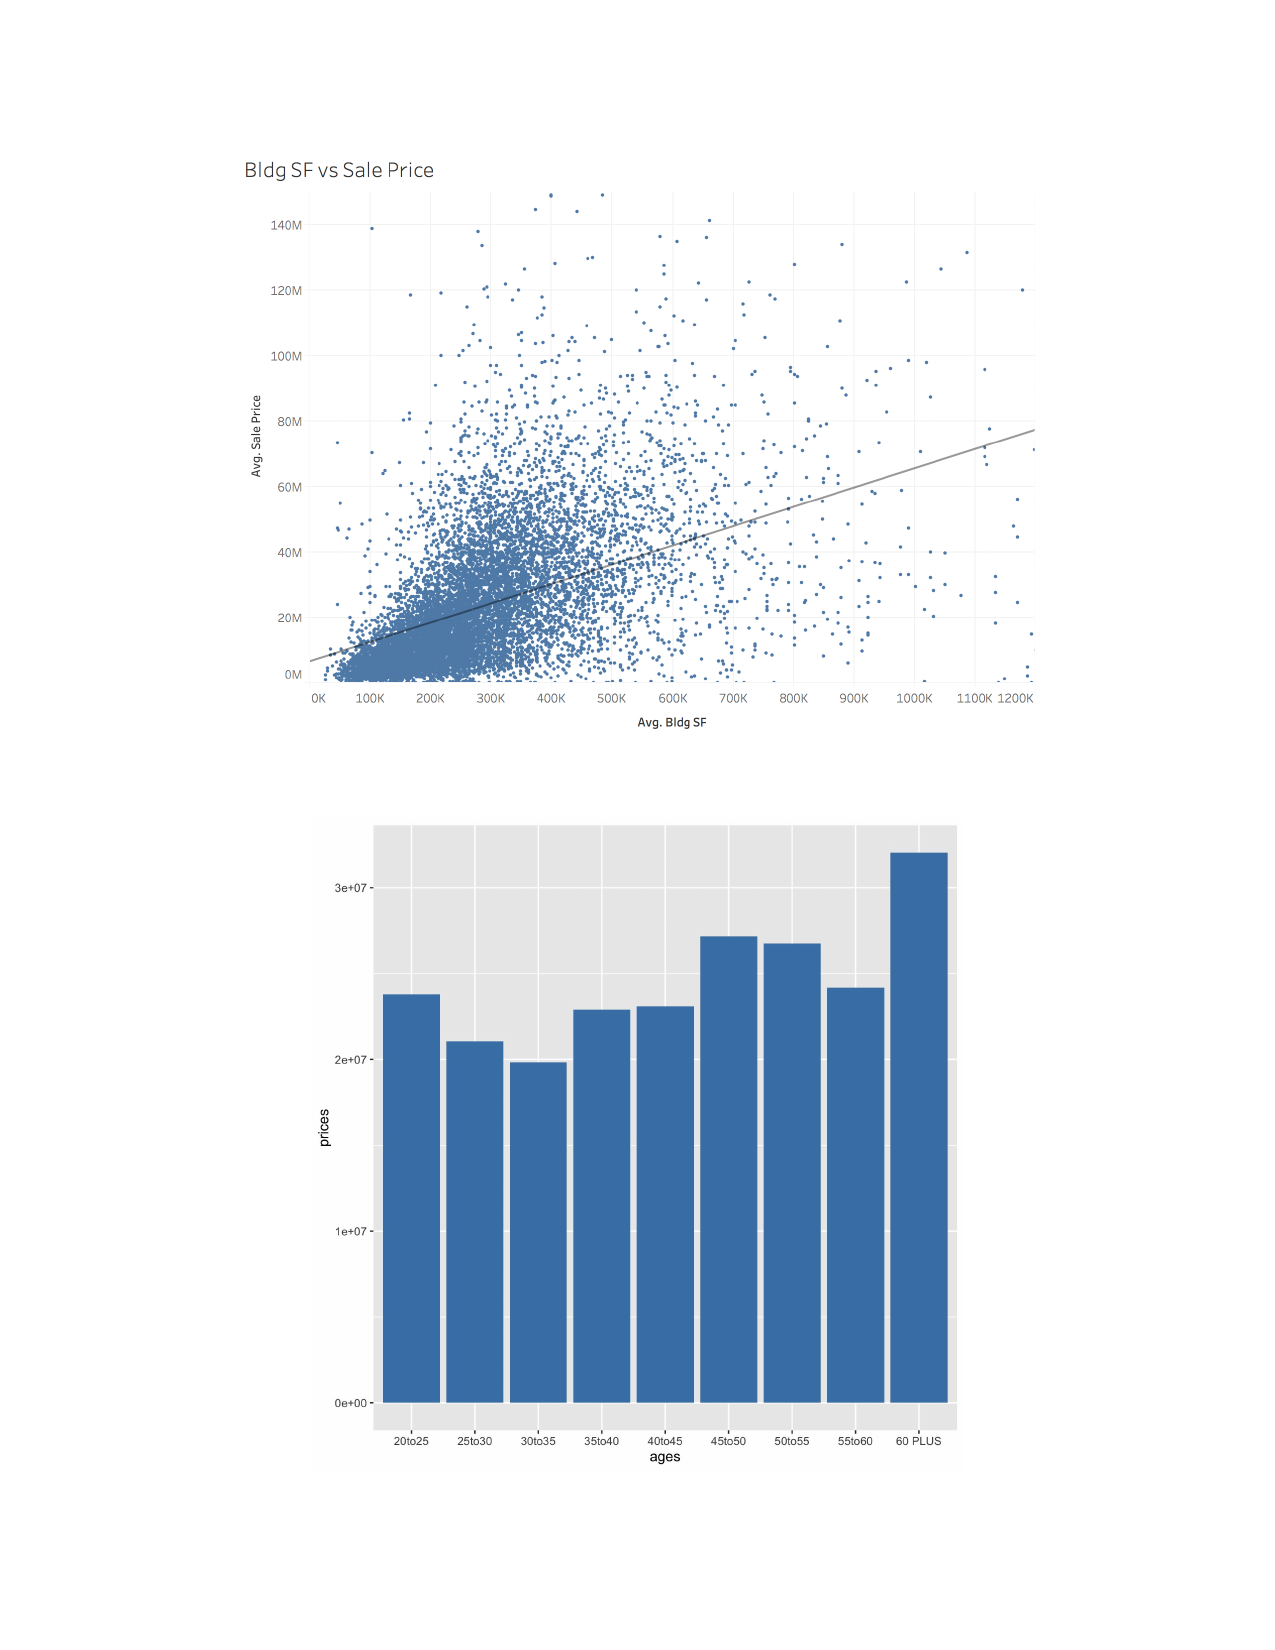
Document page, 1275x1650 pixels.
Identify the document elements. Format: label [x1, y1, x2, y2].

picture [311, 818, 964, 1471]
picture [240, 150, 1035, 737]
